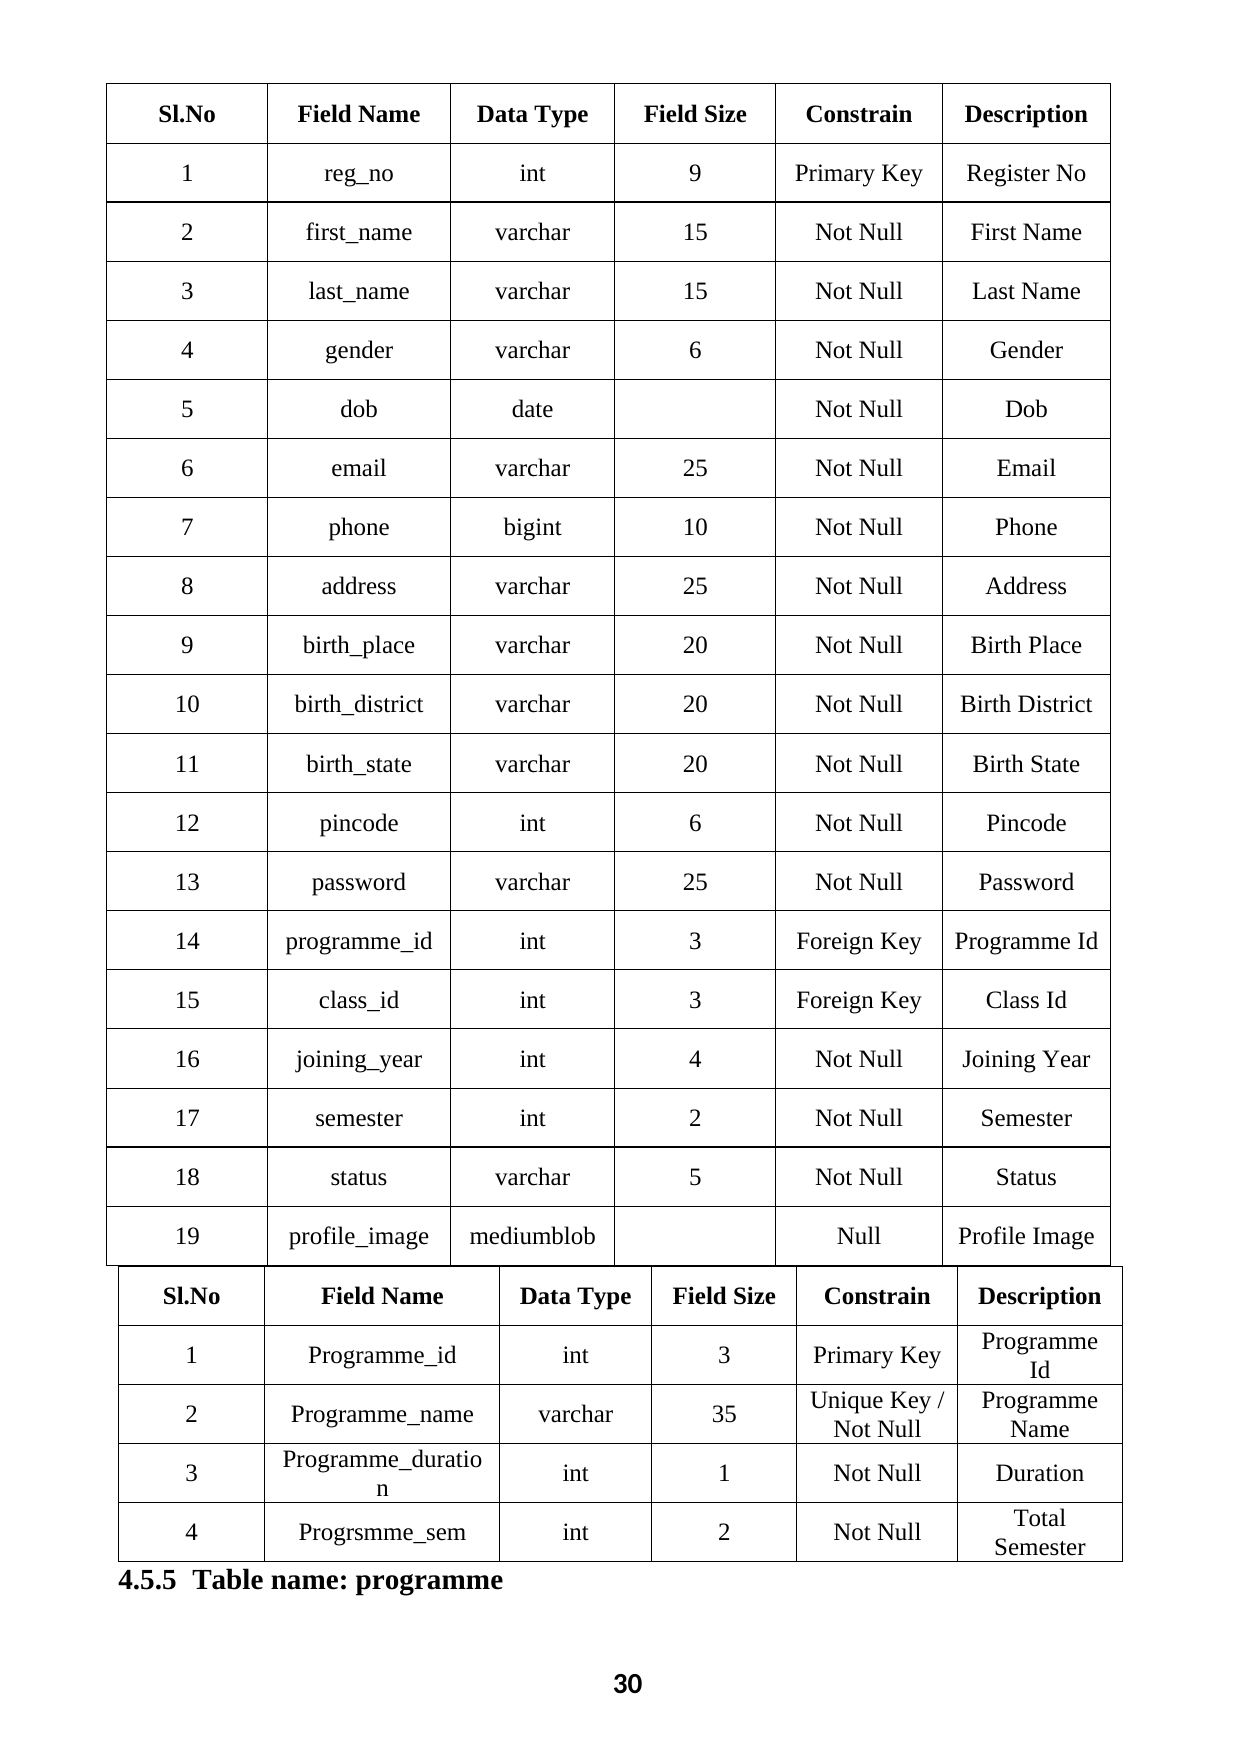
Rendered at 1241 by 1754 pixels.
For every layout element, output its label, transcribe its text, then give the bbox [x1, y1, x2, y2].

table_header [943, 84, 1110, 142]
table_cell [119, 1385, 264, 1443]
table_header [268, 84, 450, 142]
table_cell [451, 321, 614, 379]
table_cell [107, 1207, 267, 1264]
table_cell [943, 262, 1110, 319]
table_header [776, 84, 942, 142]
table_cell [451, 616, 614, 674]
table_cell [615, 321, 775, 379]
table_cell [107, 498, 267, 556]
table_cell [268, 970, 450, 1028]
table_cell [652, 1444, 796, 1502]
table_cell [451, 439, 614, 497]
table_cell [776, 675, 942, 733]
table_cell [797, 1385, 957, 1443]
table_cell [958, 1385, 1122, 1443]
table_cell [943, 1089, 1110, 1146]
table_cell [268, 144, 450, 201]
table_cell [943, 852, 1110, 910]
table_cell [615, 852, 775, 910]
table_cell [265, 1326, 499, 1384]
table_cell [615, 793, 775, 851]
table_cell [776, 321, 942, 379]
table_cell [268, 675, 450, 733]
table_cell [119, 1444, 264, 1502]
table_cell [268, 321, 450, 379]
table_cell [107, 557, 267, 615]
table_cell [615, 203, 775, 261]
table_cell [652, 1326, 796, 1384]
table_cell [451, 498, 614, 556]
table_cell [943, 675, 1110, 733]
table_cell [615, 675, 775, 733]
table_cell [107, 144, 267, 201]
list Table name: programme [118, 1562, 1137, 1596]
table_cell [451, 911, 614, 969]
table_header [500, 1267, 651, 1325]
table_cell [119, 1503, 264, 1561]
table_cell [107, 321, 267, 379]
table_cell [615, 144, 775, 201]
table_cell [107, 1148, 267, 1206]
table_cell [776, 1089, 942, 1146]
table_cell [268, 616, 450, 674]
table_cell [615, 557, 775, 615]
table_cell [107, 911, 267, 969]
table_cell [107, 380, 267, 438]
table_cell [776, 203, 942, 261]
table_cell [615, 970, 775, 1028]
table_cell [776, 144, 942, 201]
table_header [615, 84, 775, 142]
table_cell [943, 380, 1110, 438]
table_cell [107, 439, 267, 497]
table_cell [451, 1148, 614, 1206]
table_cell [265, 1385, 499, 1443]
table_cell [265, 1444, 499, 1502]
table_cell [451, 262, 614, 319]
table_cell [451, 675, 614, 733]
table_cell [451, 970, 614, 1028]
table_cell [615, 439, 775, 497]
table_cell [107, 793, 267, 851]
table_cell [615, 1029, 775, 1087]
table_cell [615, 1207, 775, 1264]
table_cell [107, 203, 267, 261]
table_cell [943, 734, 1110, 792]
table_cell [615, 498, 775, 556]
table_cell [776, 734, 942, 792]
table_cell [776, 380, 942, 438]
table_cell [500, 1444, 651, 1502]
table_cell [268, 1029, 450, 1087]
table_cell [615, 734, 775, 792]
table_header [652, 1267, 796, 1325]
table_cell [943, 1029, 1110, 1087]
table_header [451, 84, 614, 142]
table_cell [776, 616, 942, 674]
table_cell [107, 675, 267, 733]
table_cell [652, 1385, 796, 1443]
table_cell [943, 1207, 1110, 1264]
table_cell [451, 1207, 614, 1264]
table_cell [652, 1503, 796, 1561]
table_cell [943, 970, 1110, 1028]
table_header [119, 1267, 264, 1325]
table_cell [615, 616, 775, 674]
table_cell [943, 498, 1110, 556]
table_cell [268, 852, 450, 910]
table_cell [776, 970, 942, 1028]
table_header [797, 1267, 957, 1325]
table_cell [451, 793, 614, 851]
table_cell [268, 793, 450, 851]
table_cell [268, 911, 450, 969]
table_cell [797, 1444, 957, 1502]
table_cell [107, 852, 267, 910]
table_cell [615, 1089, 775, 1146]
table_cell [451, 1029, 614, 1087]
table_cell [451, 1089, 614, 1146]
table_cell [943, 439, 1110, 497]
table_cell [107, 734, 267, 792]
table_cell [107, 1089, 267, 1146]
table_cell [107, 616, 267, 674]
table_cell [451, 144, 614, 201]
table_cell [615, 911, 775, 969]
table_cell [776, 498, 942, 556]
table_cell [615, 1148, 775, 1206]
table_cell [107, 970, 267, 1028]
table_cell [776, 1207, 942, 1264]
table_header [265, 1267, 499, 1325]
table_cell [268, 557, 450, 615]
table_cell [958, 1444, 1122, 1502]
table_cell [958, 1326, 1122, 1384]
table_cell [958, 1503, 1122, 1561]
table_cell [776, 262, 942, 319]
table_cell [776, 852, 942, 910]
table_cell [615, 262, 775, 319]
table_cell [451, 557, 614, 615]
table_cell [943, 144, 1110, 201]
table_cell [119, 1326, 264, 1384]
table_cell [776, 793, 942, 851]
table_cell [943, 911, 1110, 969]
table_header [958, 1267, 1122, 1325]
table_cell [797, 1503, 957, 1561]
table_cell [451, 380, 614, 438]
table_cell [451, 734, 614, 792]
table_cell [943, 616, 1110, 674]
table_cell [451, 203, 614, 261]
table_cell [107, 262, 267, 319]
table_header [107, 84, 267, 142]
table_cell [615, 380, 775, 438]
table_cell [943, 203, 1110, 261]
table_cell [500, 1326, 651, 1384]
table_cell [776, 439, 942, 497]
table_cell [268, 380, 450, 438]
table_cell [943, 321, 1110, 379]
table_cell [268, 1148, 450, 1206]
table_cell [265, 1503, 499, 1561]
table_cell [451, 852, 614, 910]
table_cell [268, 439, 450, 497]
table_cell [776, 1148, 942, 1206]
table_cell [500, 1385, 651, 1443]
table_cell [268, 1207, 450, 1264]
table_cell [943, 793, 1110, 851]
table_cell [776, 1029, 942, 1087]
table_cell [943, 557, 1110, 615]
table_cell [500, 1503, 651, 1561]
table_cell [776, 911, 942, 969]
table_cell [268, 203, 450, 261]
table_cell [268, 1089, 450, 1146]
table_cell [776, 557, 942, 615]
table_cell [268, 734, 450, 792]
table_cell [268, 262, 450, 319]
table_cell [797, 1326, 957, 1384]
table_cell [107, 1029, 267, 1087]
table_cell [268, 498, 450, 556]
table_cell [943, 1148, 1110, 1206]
